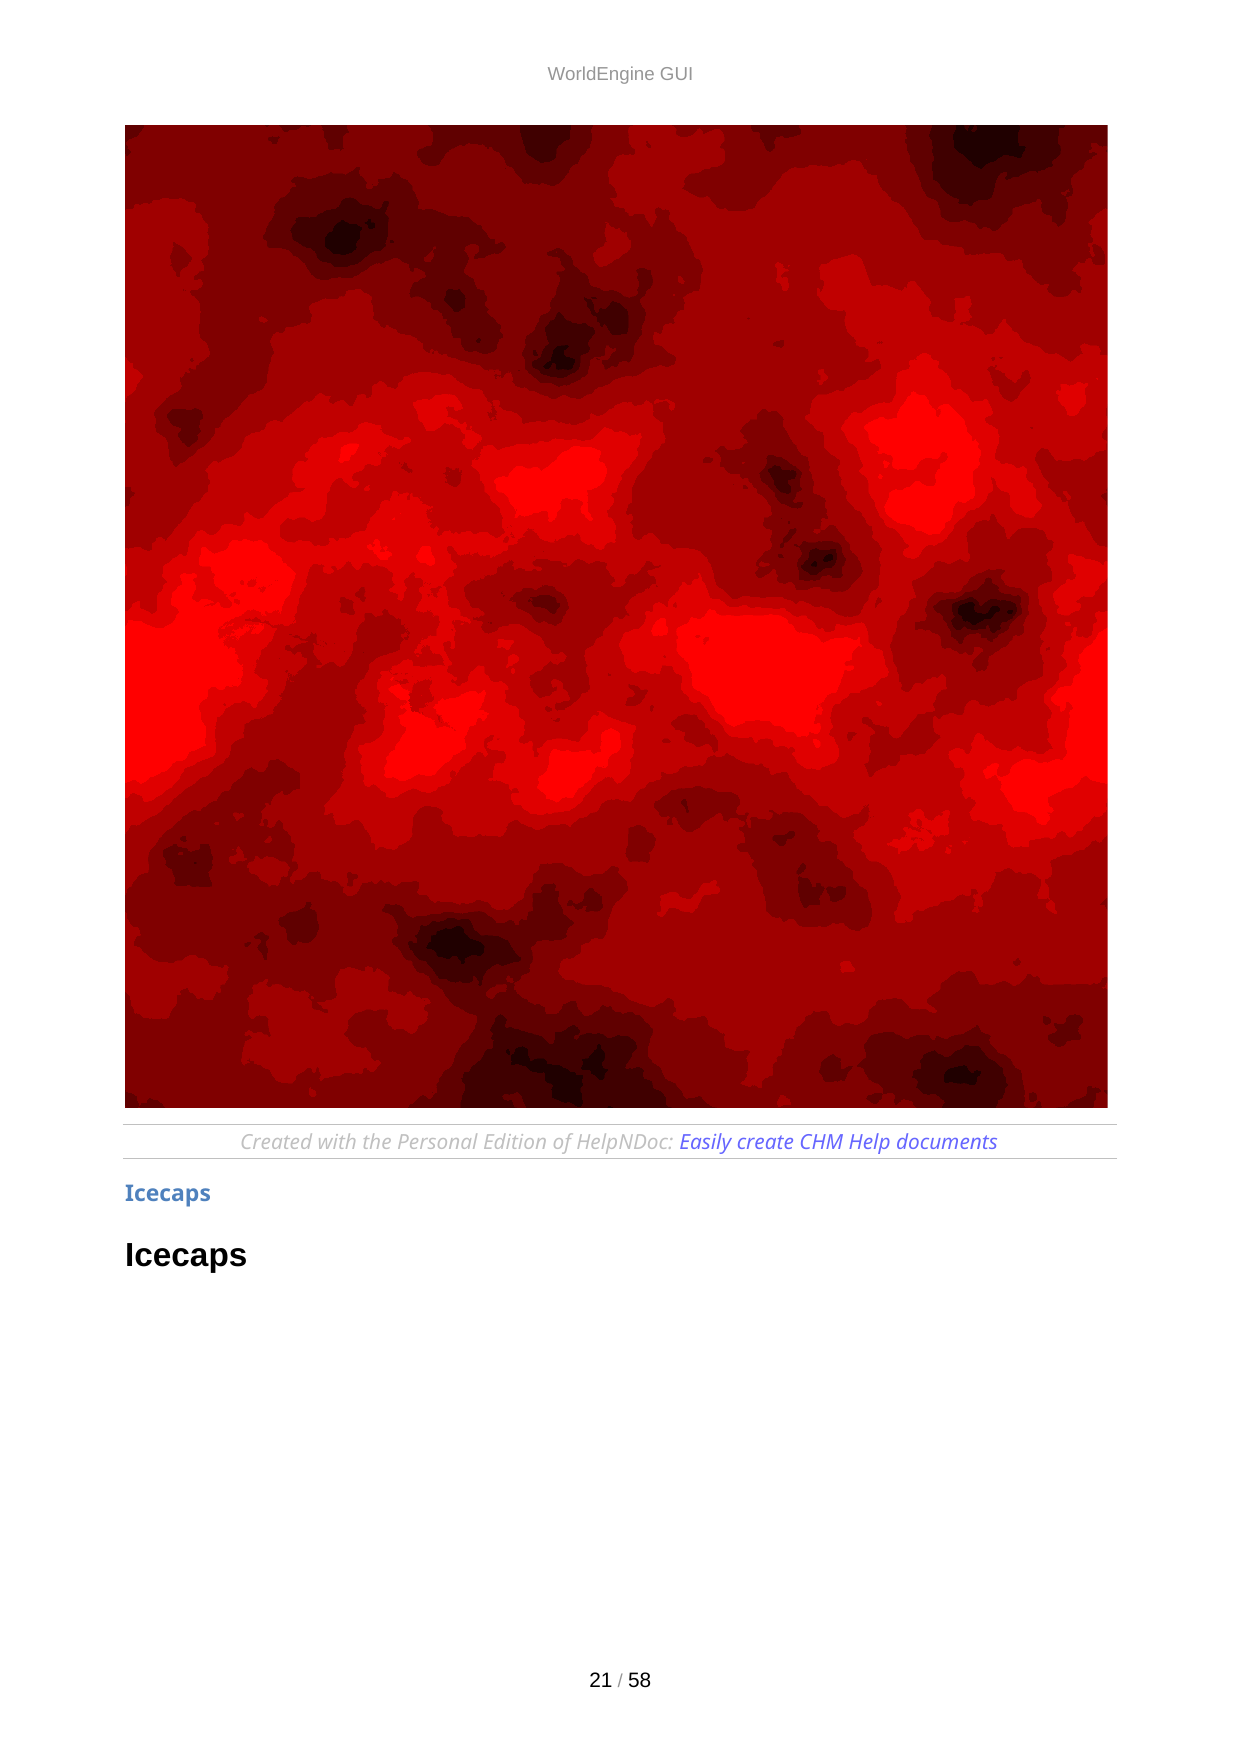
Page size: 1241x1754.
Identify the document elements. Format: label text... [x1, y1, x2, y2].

subtitle Icecaps [125, 1235, 1115, 1274]
picture [125, 125, 1108, 1108]
text Created with the Personal Edition of HelpNDoc: Easily create CHM Help documents [123, 1125, 1117, 1158]
text Icecaps [123, 1175, 1117, 1210]
